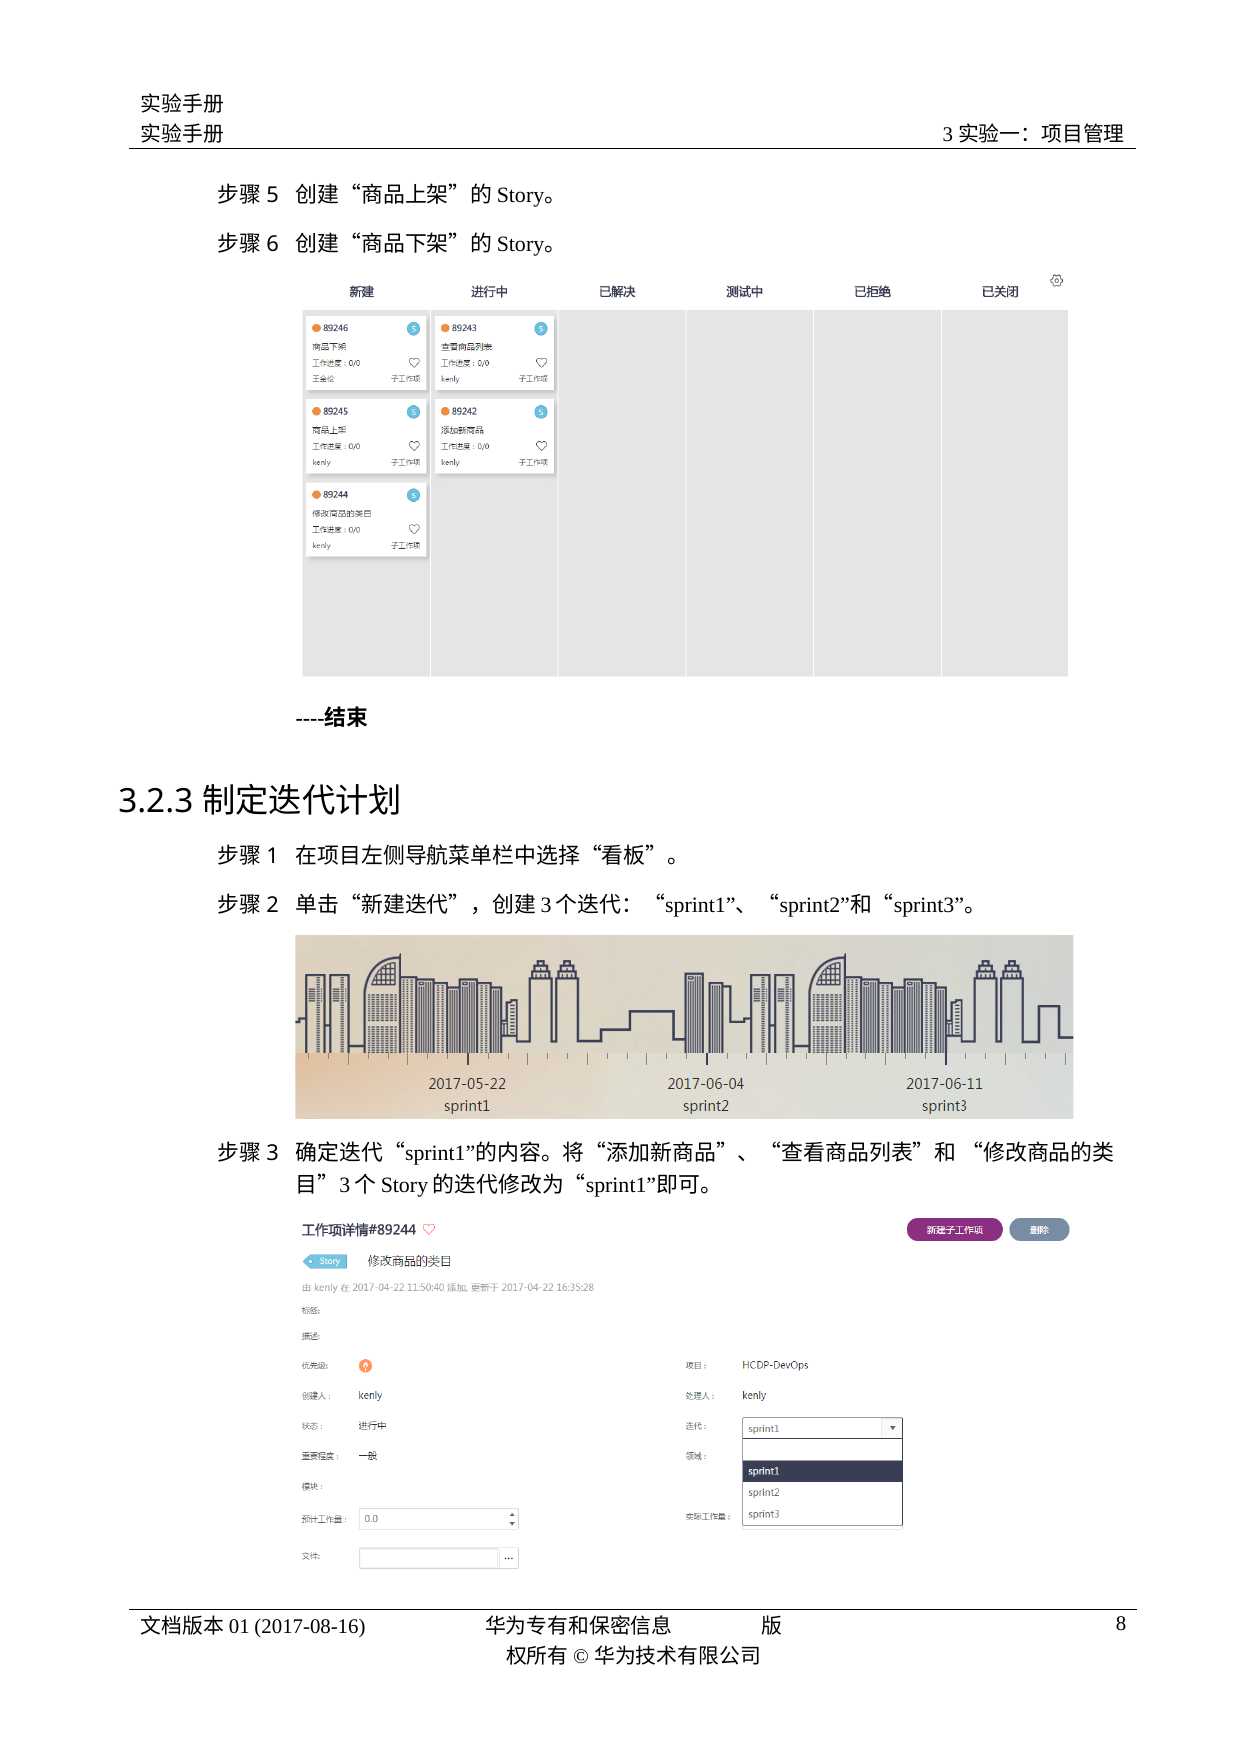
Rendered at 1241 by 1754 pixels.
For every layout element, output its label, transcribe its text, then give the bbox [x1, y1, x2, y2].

subtitle 制定迭代计划 [118, 773, 1122, 822]
text 单击“新建迭代”，创建3个迭代：“sprint1”、“sprint2”和“sprint3”。 [279, 887, 1122, 919]
picture [295, 935, 1074, 1119]
picture [295, 274, 1074, 684]
text 确定迭代“sprint1”的内容。将“添加新商品”、“查看商品列表”和 “修改商品的类目”3个Story的迭代修改为“sprint1”即可。 [279, 1135, 1122, 1198]
text ----结束 [295, 700, 1122, 732]
list 在项目左侧导航菜单栏中选择“看板”。 [279, 838, 1122, 870]
picture [295, 1215, 1074, 1572]
text 创建“商品上架”的Story。 [279, 177, 1122, 209]
text 创建“商品下架”的Story。 [279, 226, 1122, 257]
